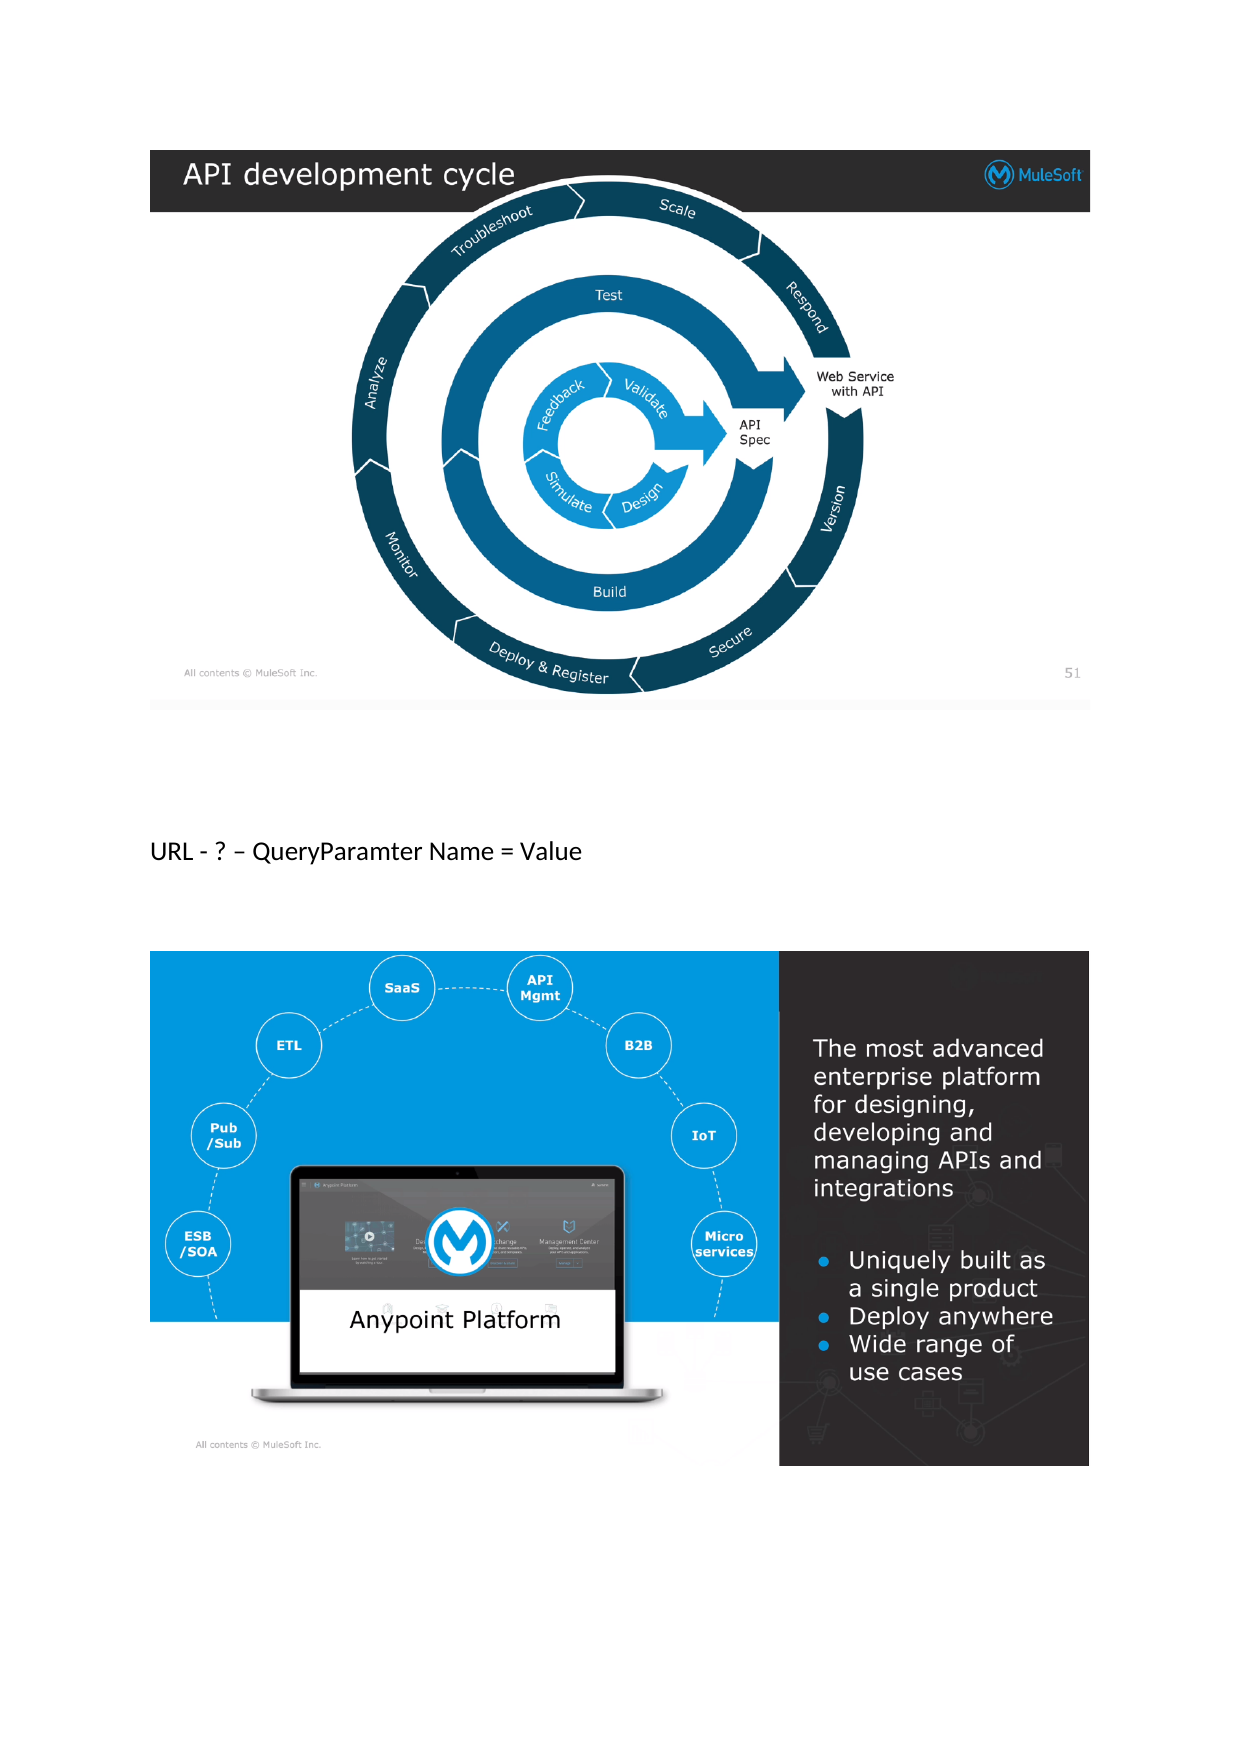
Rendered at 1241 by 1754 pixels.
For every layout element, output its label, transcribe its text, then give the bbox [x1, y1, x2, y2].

picture [533, 994, 553, 1002]
picture [189, 1247, 217, 1256]
picture [404, 984, 419, 992]
picture [150, 951, 1091, 1466]
picture [278, 1041, 292, 1050]
picture [737, 1250, 755, 1257]
picture [693, 1247, 736, 1257]
picture [386, 984, 401, 992]
picture [521, 991, 530, 1000]
picture [693, 1131, 698, 1140]
picture [709, 1131, 715, 1140]
picture [626, 1041, 633, 1050]
text URL - ? – QueryParamter Name = Value [150, 834, 1090, 867]
picture [295, 1041, 301, 1050]
picture [150, 150, 1091, 710]
picture [211, 1123, 236, 1133]
picture [706, 1232, 743, 1240]
picture [528, 976, 545, 985]
picture [186, 1232, 211, 1240]
picture [216, 1139, 241, 1148]
picture [636, 1041, 652, 1050]
